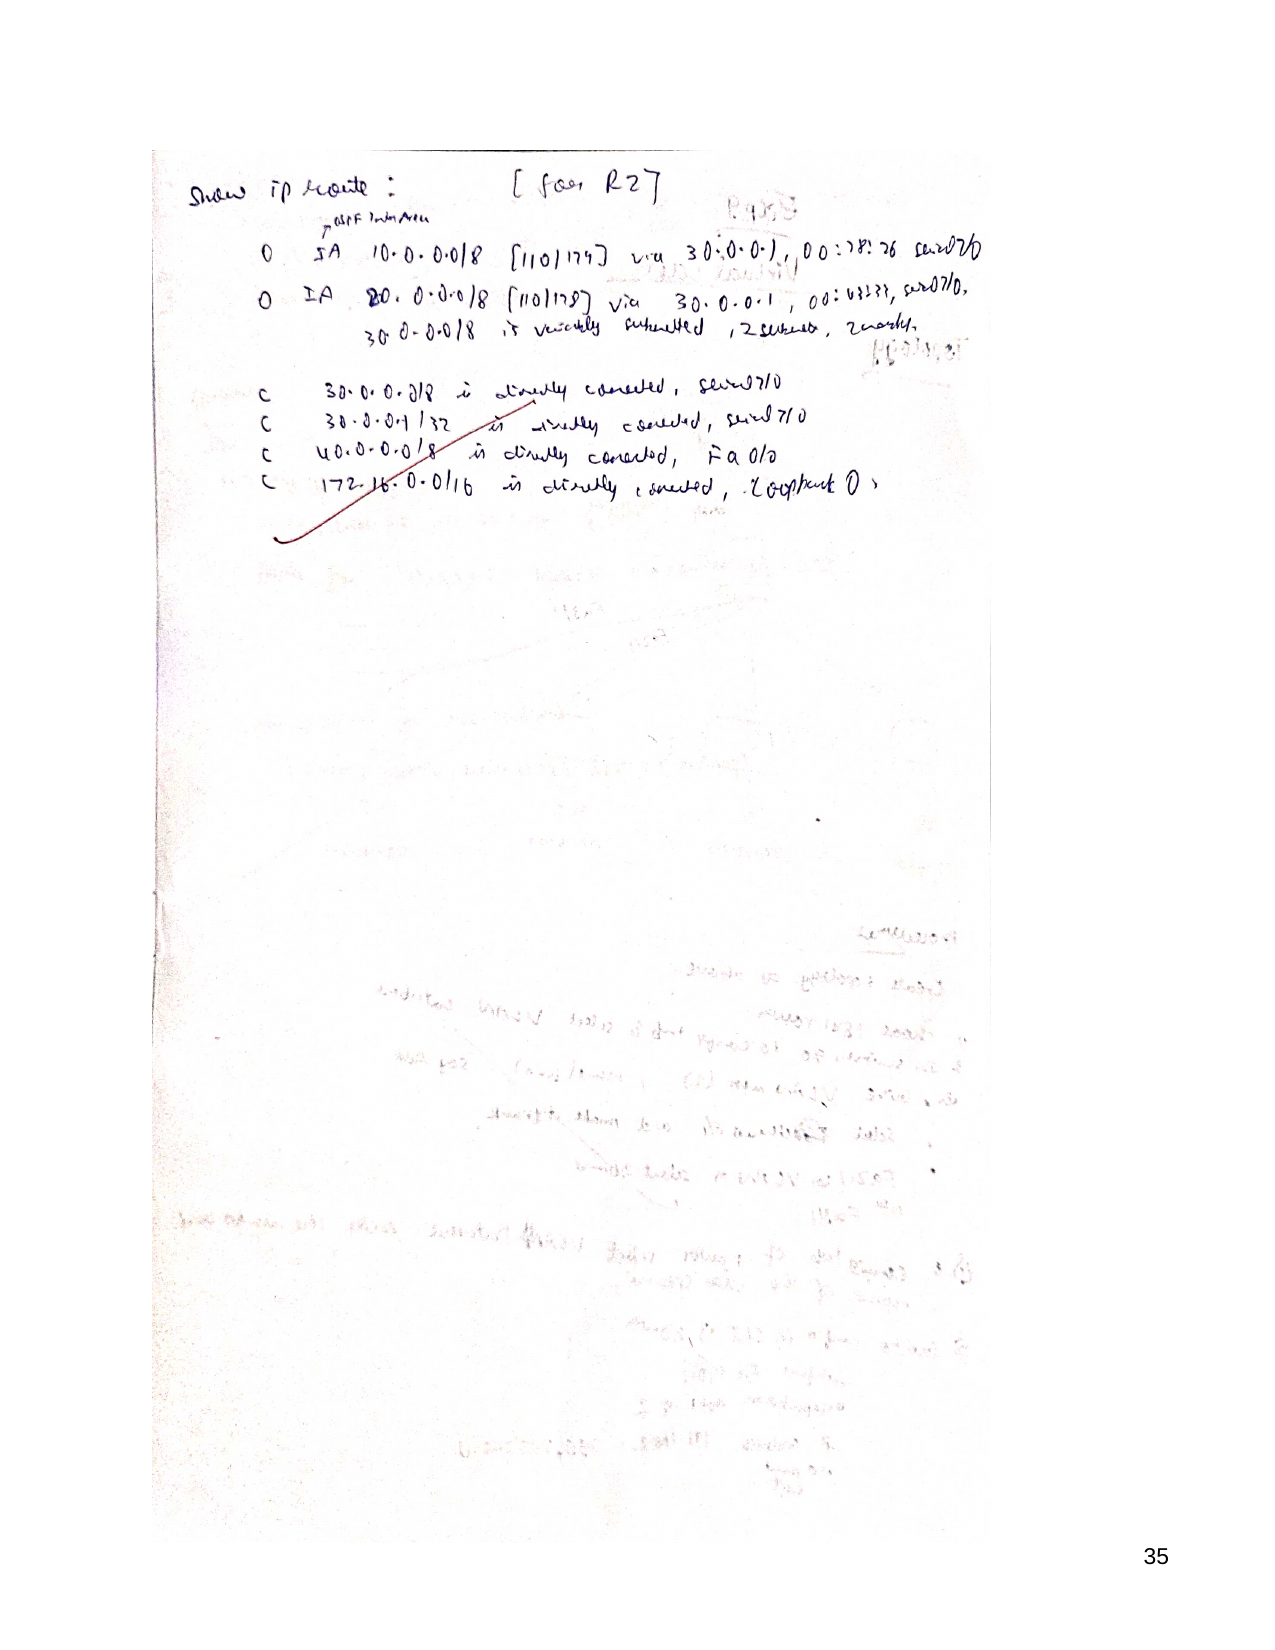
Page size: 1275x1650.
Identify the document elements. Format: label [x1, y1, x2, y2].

picture [152, 150, 991, 1543]
